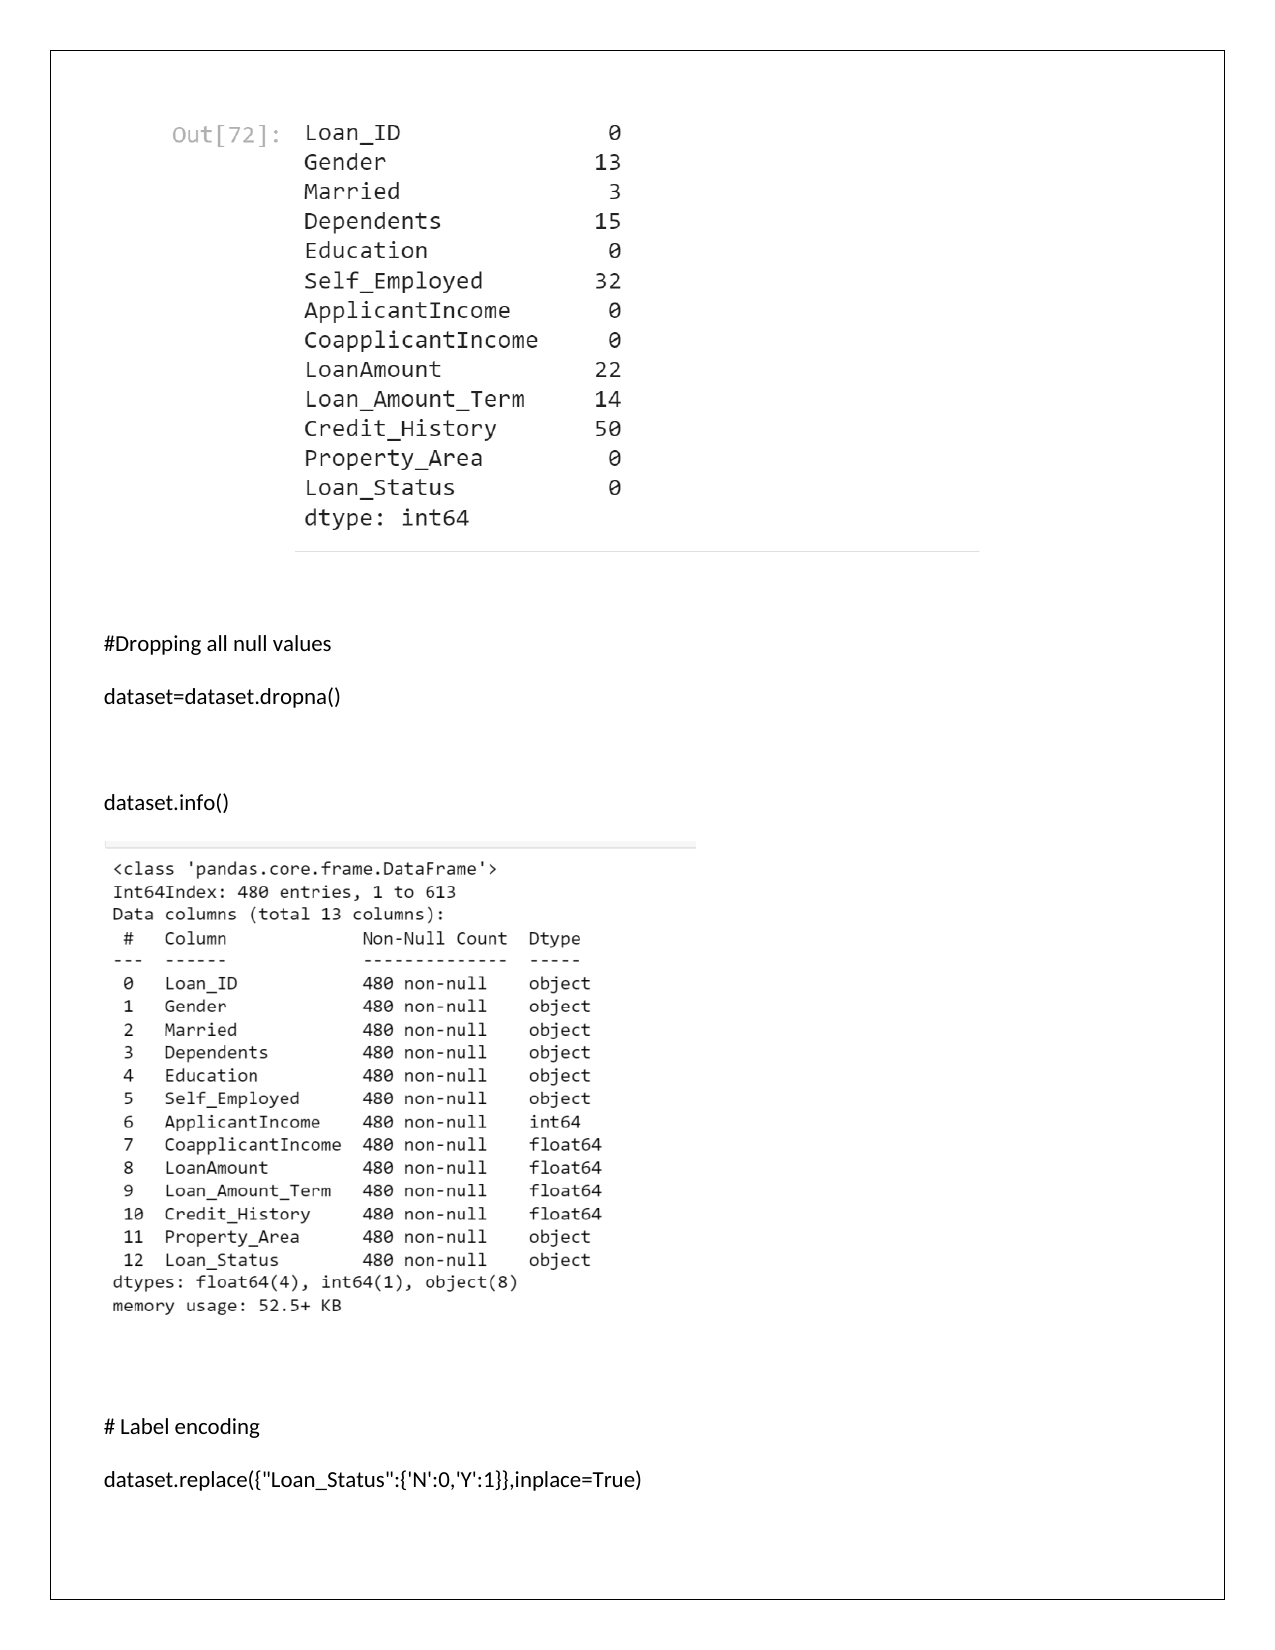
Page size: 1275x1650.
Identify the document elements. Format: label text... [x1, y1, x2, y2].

text dataset.info() [74, 788, 1125, 816]
text #Dropping all null values [74, 629, 1125, 657]
picture [103, 841, 697, 1335]
picture [103, 103, 980, 552]
text dataset.replace({"Loan_Status":{'N':0,'Y':1}},inplace=True) [74, 1466, 1125, 1493]
text # Label encoding [74, 1412, 1125, 1441]
text dataset=dataset.dropna() [74, 682, 1125, 710]
